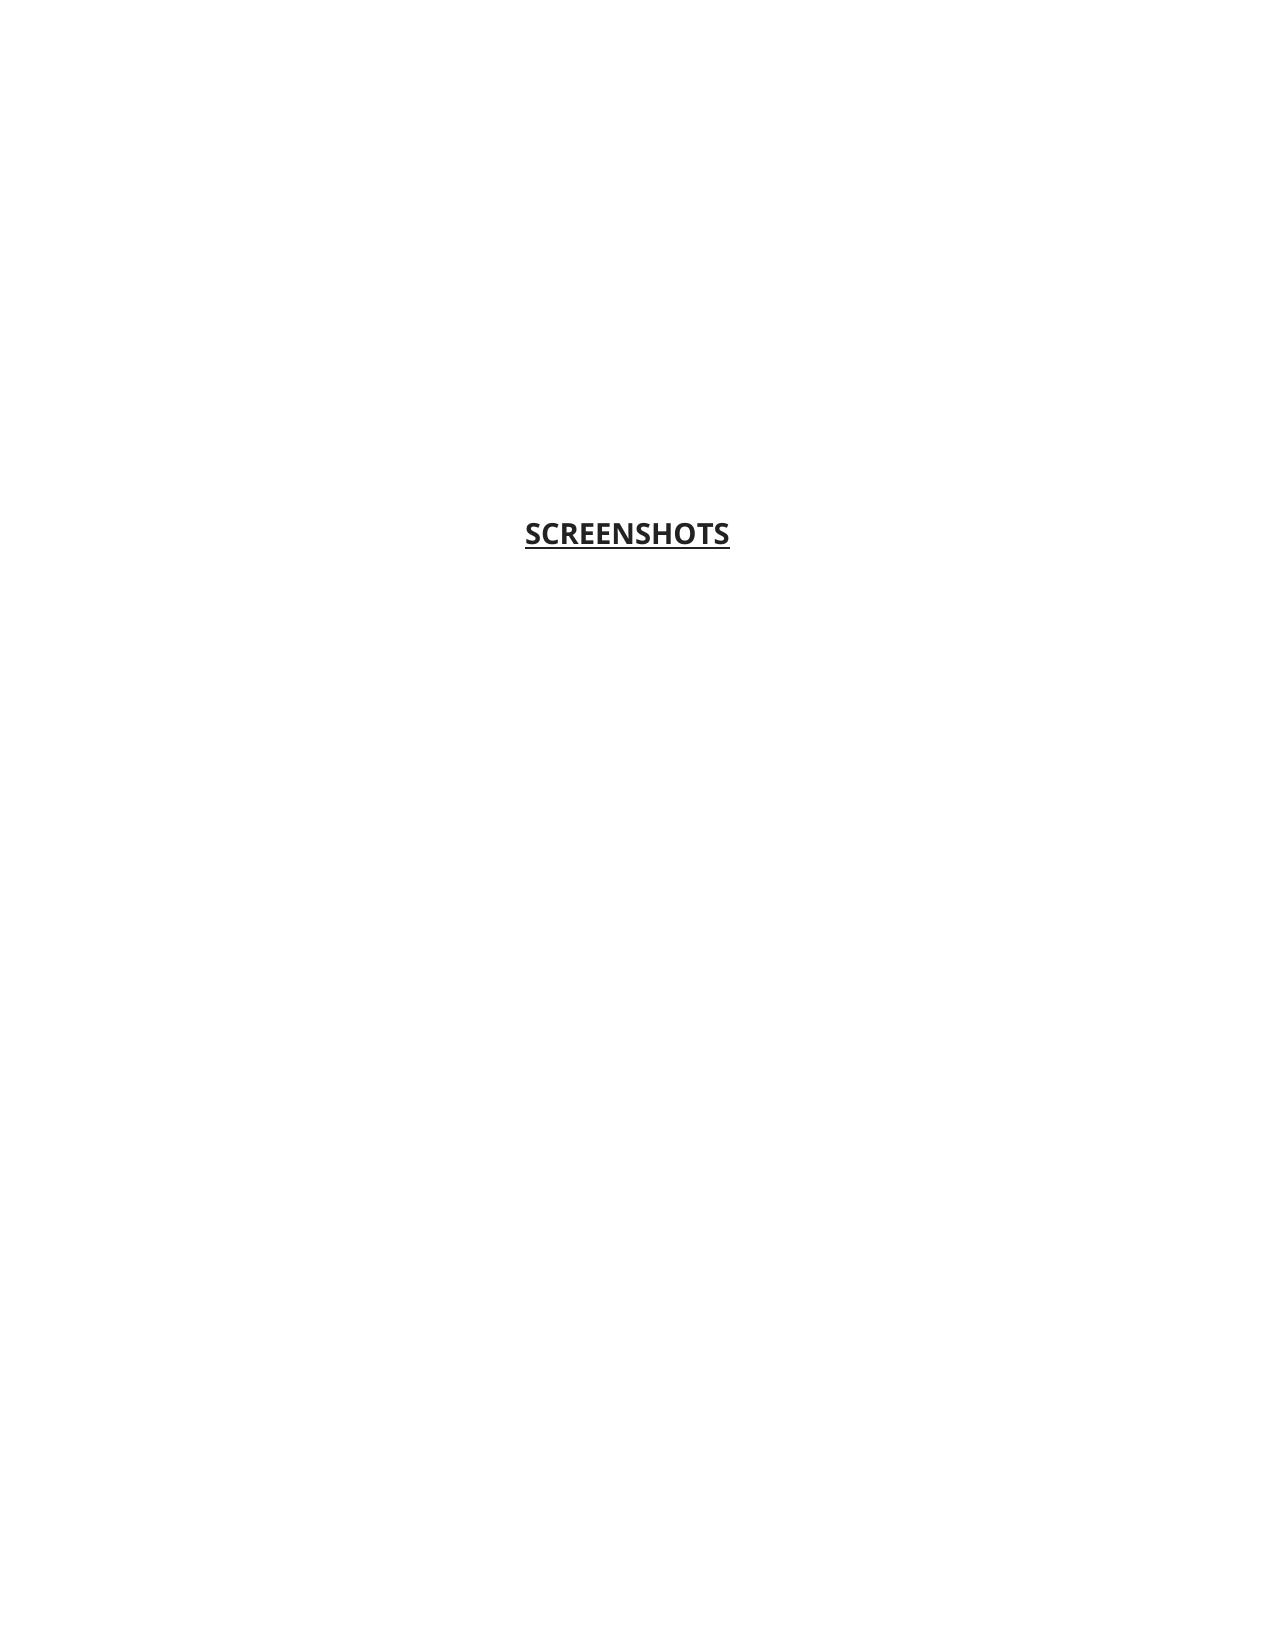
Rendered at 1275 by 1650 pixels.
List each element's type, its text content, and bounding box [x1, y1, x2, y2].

list SCREENSHOTS [158, 513, 1096, 553]
